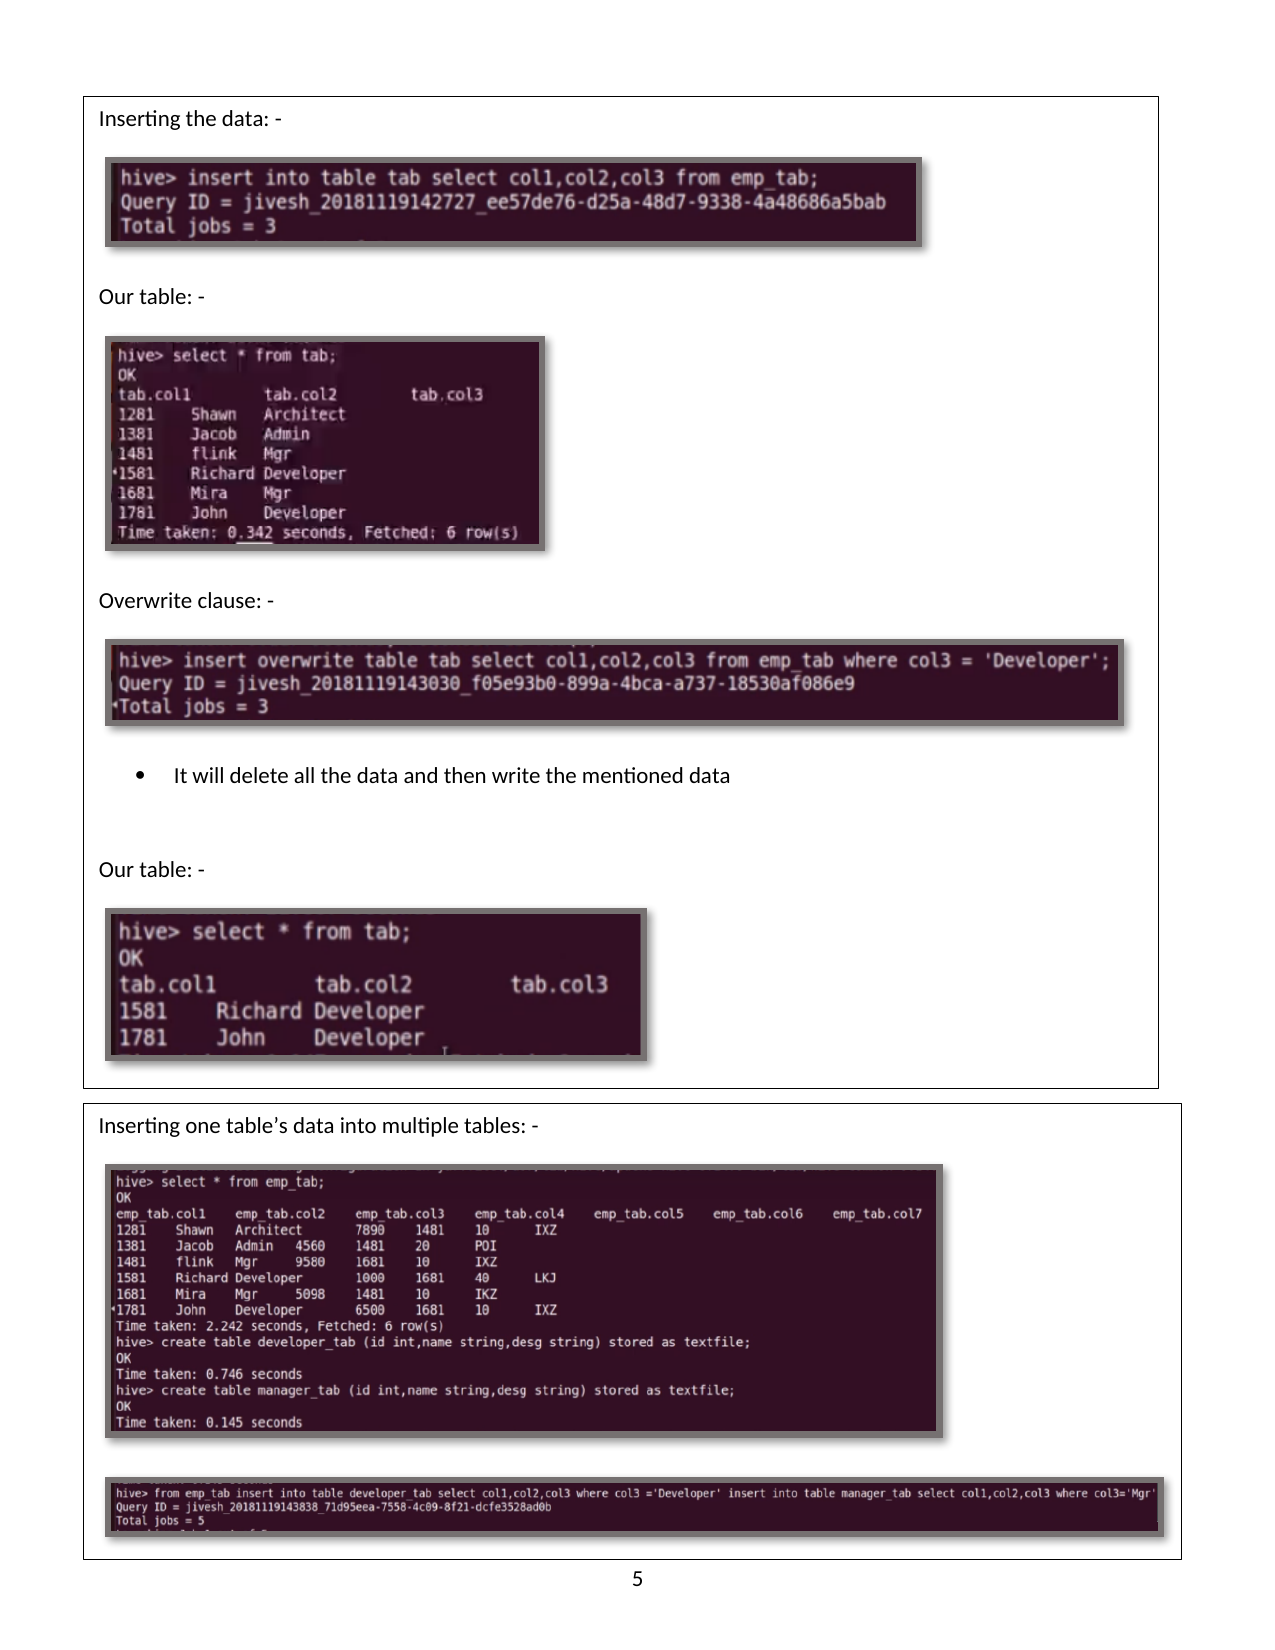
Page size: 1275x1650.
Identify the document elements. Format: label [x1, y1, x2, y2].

picture [111, 645, 1118, 720]
picture [111, 1170, 936, 1431]
picture [111, 914, 641, 1055]
picture [111, 163, 916, 241]
picture [111, 342, 539, 544]
picture [111, 1483, 1158, 1531]
